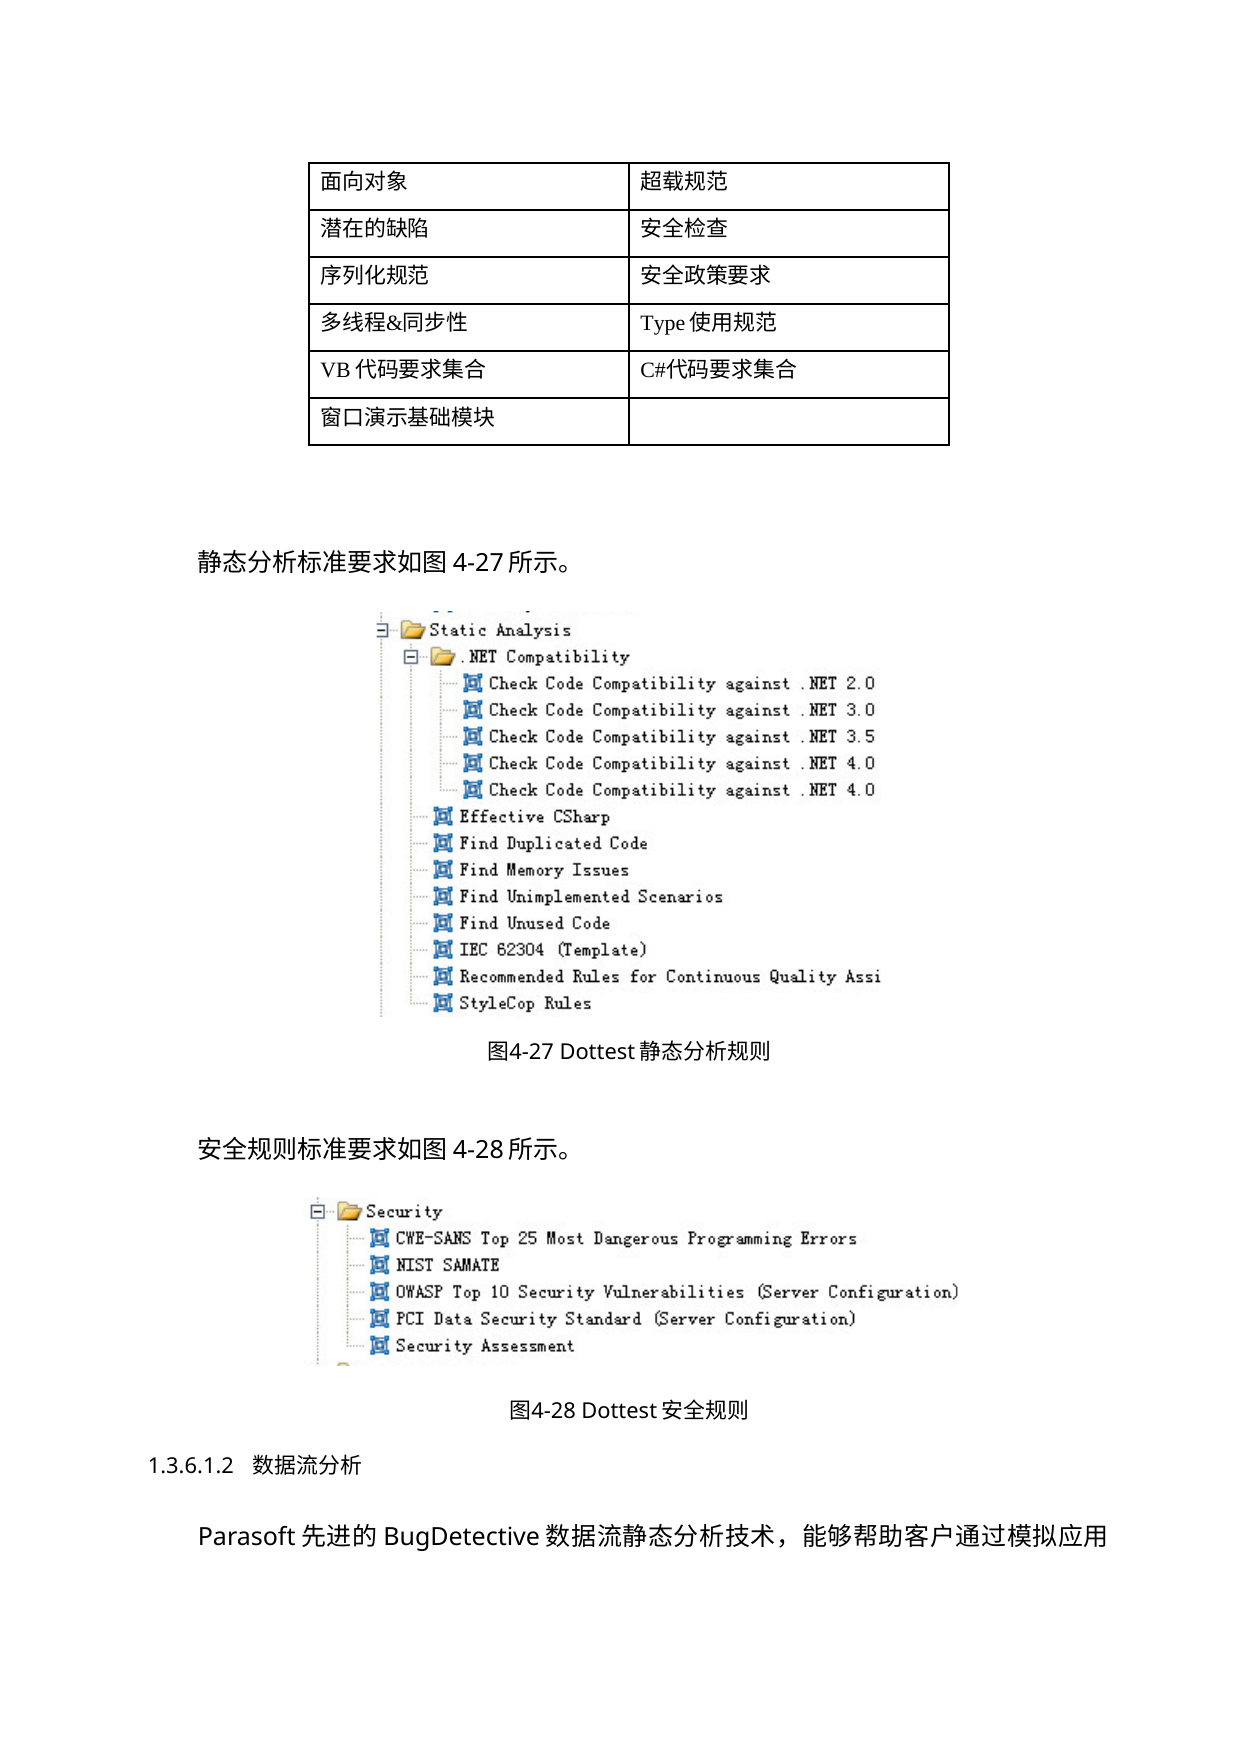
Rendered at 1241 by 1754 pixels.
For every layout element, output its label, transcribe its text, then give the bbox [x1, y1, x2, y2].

table_cell 序列化规范 [310, 258, 628, 303]
subtitle 数据流分析 [148, 1447, 1110, 1480]
picture [376, 611, 882, 1017]
table_cell [630, 399, 948, 444]
text 图4-28 Dottest安全规则 [148, 1393, 1110, 1425]
picture [300, 1197, 958, 1366]
text 安全规则标准要求如图4-28所示。 [148, 1115, 1110, 1180]
table_cell 安全政策要求 [630, 258, 948, 303]
table_cell 窗口演示基础模块 [310, 399, 628, 444]
table_cell 超载规范 [630, 164, 948, 209]
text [148, 1502, 1110, 1567]
table_cell VB代码要求集合 [310, 352, 628, 397]
table_cell C#代码要求集合 [630, 352, 948, 397]
table_cell 多线程&同步性 [310, 305, 628, 350]
text 静态分析标准要求如图4-27所示。 [148, 528, 1110, 593]
table_cell 安全检查 [630, 211, 948, 256]
text 图4-27 Dottest静态分析规则 [148, 1034, 1110, 1066]
table_cell 潜在的缺陷 [310, 211, 628, 256]
table_cell Type使用规范 [630, 305, 948, 350]
table_cell 面向对象 [310, 164, 628, 209]
